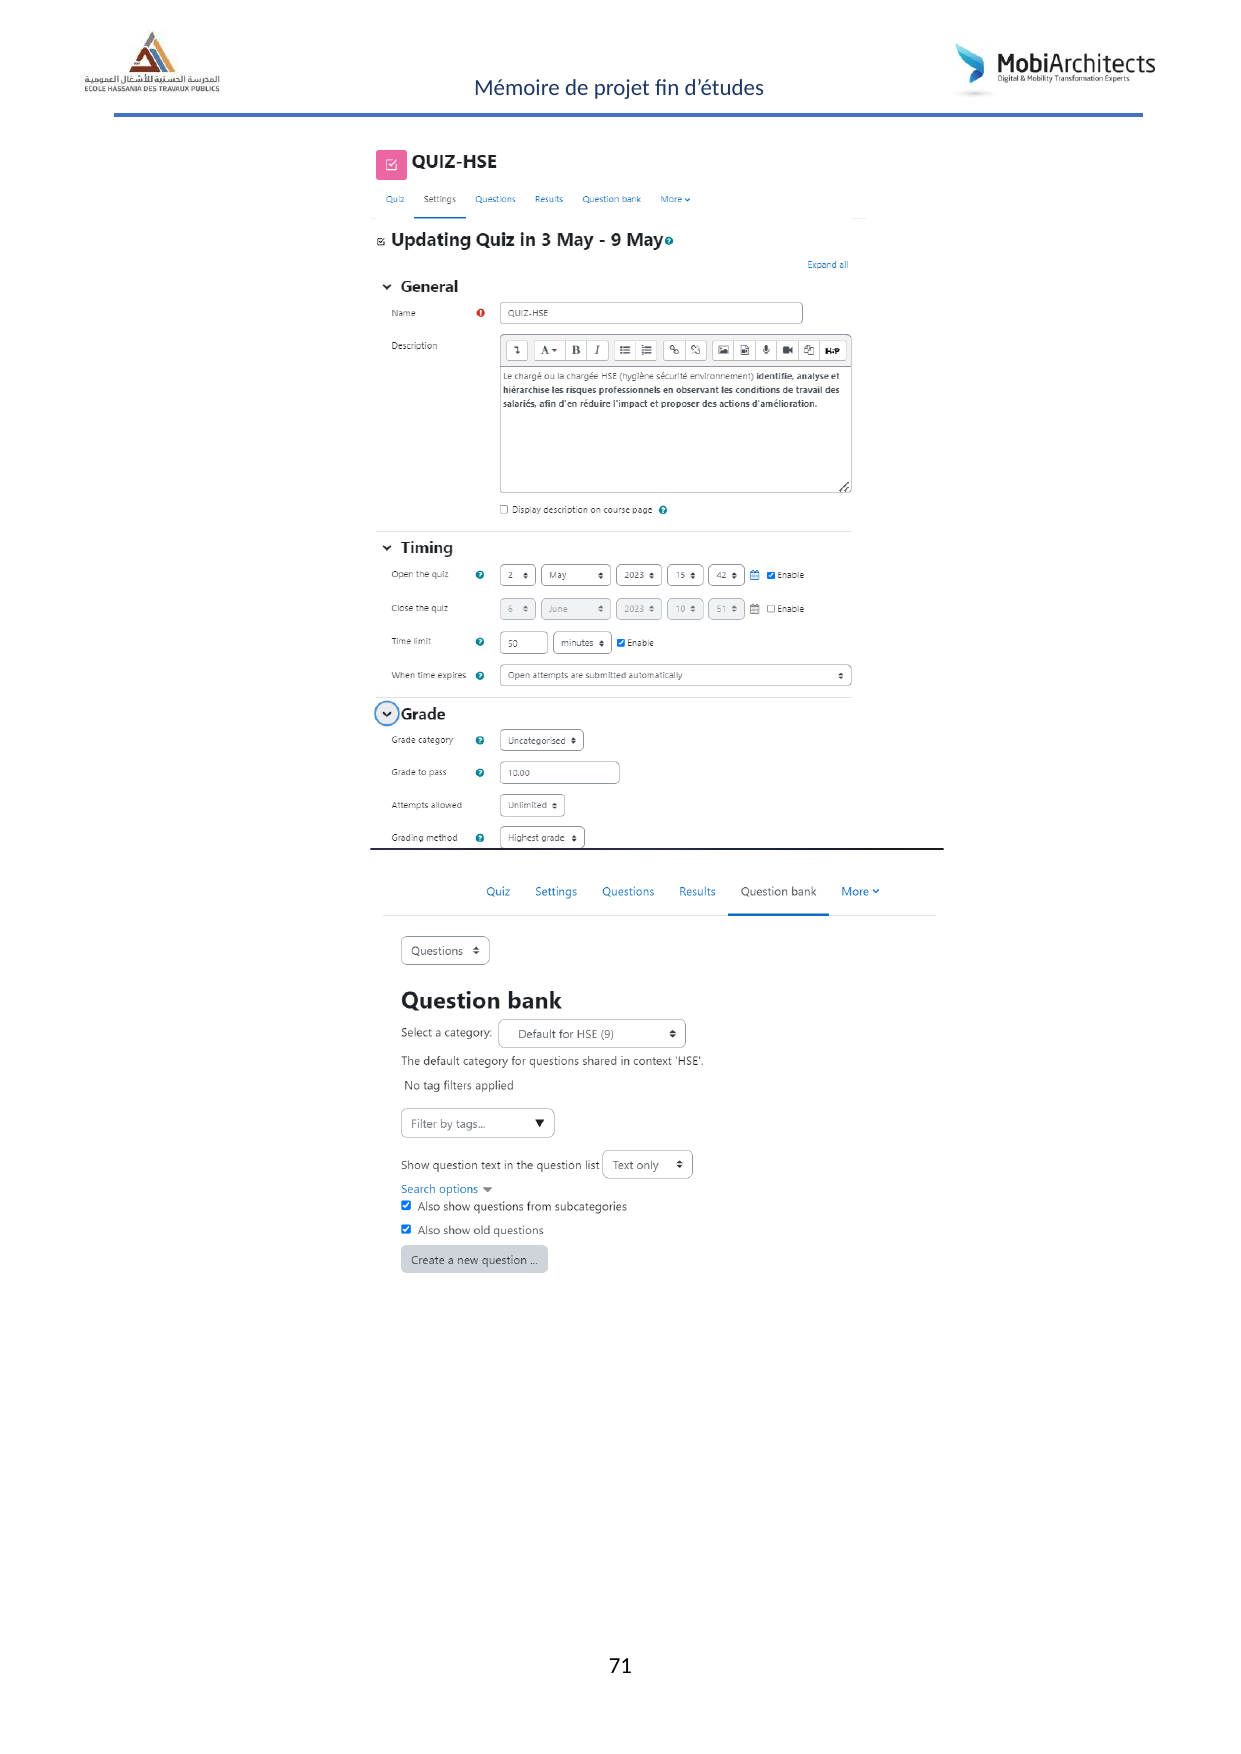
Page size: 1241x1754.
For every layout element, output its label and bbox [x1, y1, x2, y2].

picture [370, 147, 944, 850]
picture [378, 880, 936, 1273]
picture [952, 43, 1155, 98]
picture [80, 30, 220, 93]
